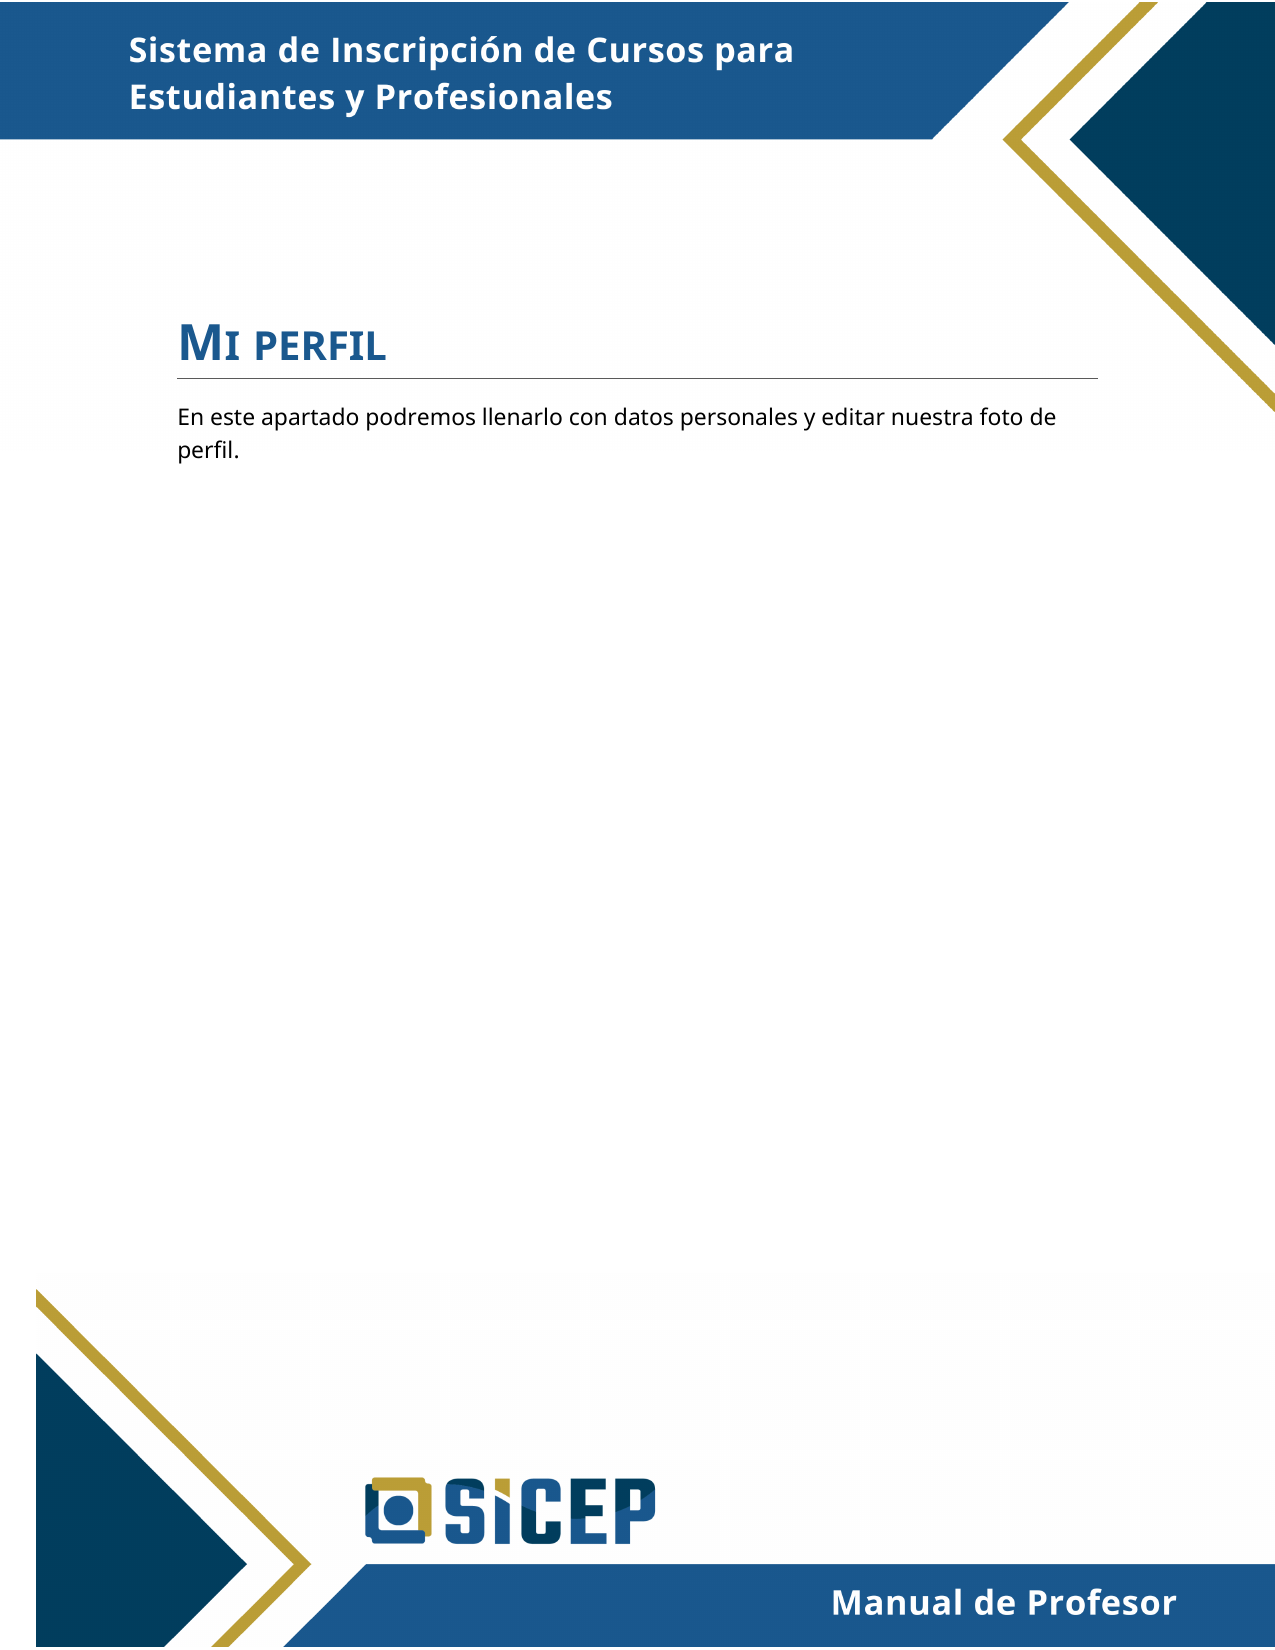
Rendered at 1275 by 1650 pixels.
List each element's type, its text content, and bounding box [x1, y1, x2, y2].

subtitle Mi perfil [177, 307, 1098, 378]
text En este apartado podremos llenarlo con datos personales y editar nuestra foto de perfil. [177, 401, 1098, 466]
picture [0, 2, 1275, 451]
picture [36, 1273, 1275, 1647]
